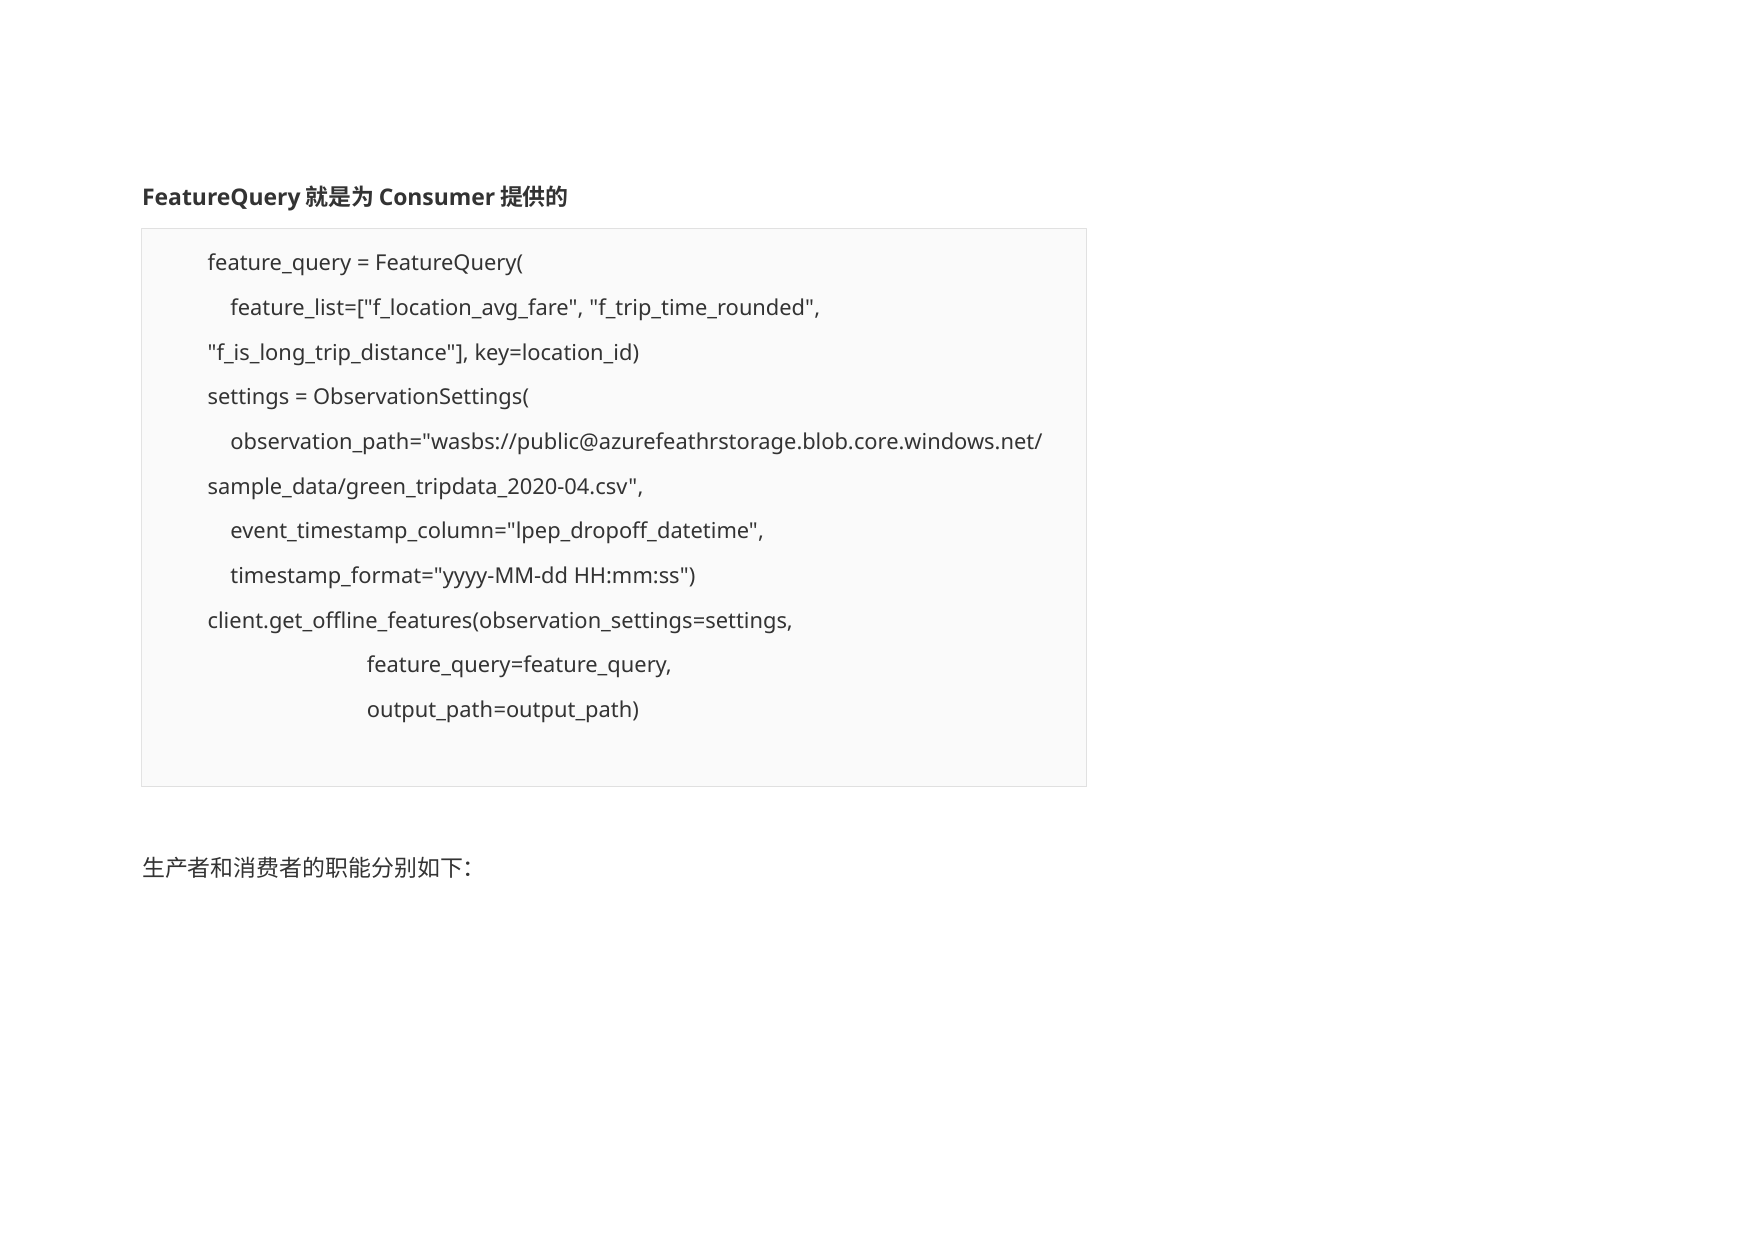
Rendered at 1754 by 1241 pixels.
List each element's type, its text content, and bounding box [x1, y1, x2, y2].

list 生产者和消费者的职能分别如下： [142, 850, 1612, 883]
list FeatureQuery就是为Consumer提供的 [142, 179, 1612, 212]
